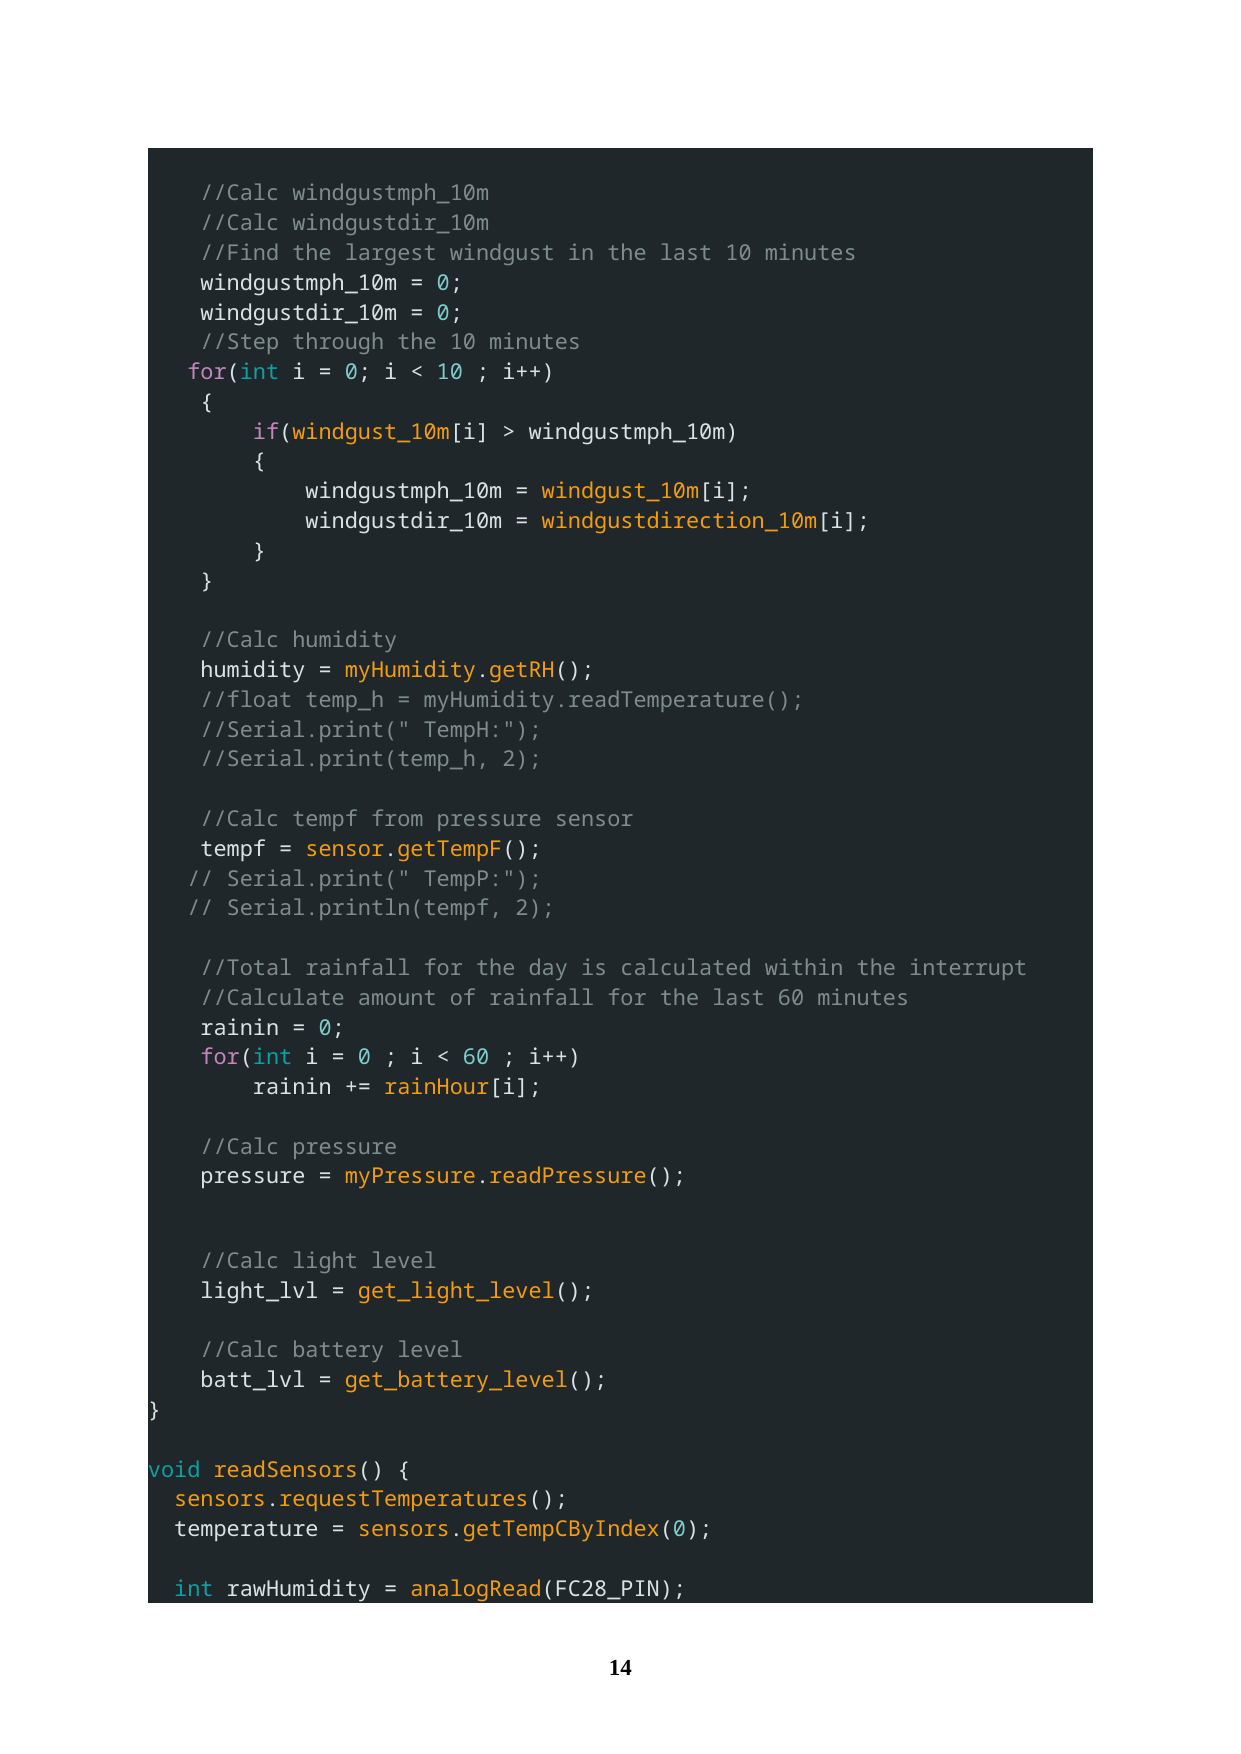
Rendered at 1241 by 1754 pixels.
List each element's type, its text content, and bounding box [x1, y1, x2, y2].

text windgustmph_10m = windgust_10m[i]; [148, 475, 1093, 505]
text // Serial.print(" TempP:"); [148, 863, 1093, 892]
text { [148, 446, 1093, 475]
text //Serial.print(" TempH:"); [148, 714, 1093, 743]
text //Calc windgustdir_10m [148, 207, 1093, 237]
text for(int i = 0; i < 10 ; i++) [148, 356, 1093, 386]
text temperature = sensors.getTempCByIndex(0); [148, 1513, 1093, 1543]
text { [148, 386, 1093, 416]
text //Step through the 10 minutes [148, 326, 1093, 356]
text light_lvl = get_light_level(); [148, 1275, 1093, 1305]
text rainin += rainHour[i]; [148, 1071, 1093, 1101]
text void readSensors() { [148, 1454, 1093, 1483]
text for(int i = 0 ; i < 60 ; i++) [148, 1041, 1093, 1071]
text //Calc tempf from pressure sensor [148, 803, 1093, 833]
text pressure = myPressure.readPressure(); [148, 1161, 1093, 1190]
text //Calc pressure [148, 1131, 1093, 1161]
text batt_lvl = get_battery_level(); [148, 1364, 1093, 1394]
text //Calc battery level [148, 1334, 1093, 1364]
text //Calc light level [148, 1245, 1093, 1275]
text //Find the largest windgust in the last 10 minutes [148, 237, 1093, 267]
text tempf = sensor.getTempF(); [148, 833, 1093, 863]
text } [148, 535, 1093, 565]
text //float temp_h = myHumidity.readTemperature(); [148, 684, 1093, 714]
text //Calc humidity [148, 624, 1093, 654]
text humidity = myHumidity.getRH(); [148, 654, 1093, 684]
text windgustdir_10m = 0; [148, 297, 1093, 326]
text windgustdir_10m = windgustdirection_10m[i]; [148, 505, 1093, 535]
text if(windgust_10m[i] > windgustmph_10m) [148, 416, 1093, 446]
text //Calculate amount of rainfall for the last 60 minutes [148, 982, 1093, 1012]
text rainin = 0; [148, 1012, 1093, 1041]
text //Calc windgustmph_10m [148, 177, 1093, 207]
text } [148, 1394, 1093, 1424]
text sensors.requestTemperatures(); [148, 1483, 1093, 1513]
text } [148, 565, 1093, 594]
text windgustmph_10m = 0; [148, 267, 1093, 297]
text int rawHumidity = analogRead(FC28_PIN); [148, 1573, 1093, 1603]
text //Total rainfall for the day is calculated within the interrupt [148, 952, 1093, 982]
text // Serial.println(tempf, 2); [148, 892, 1093, 922]
text //Serial.print(temp_h, 2); [148, 743, 1093, 773]
